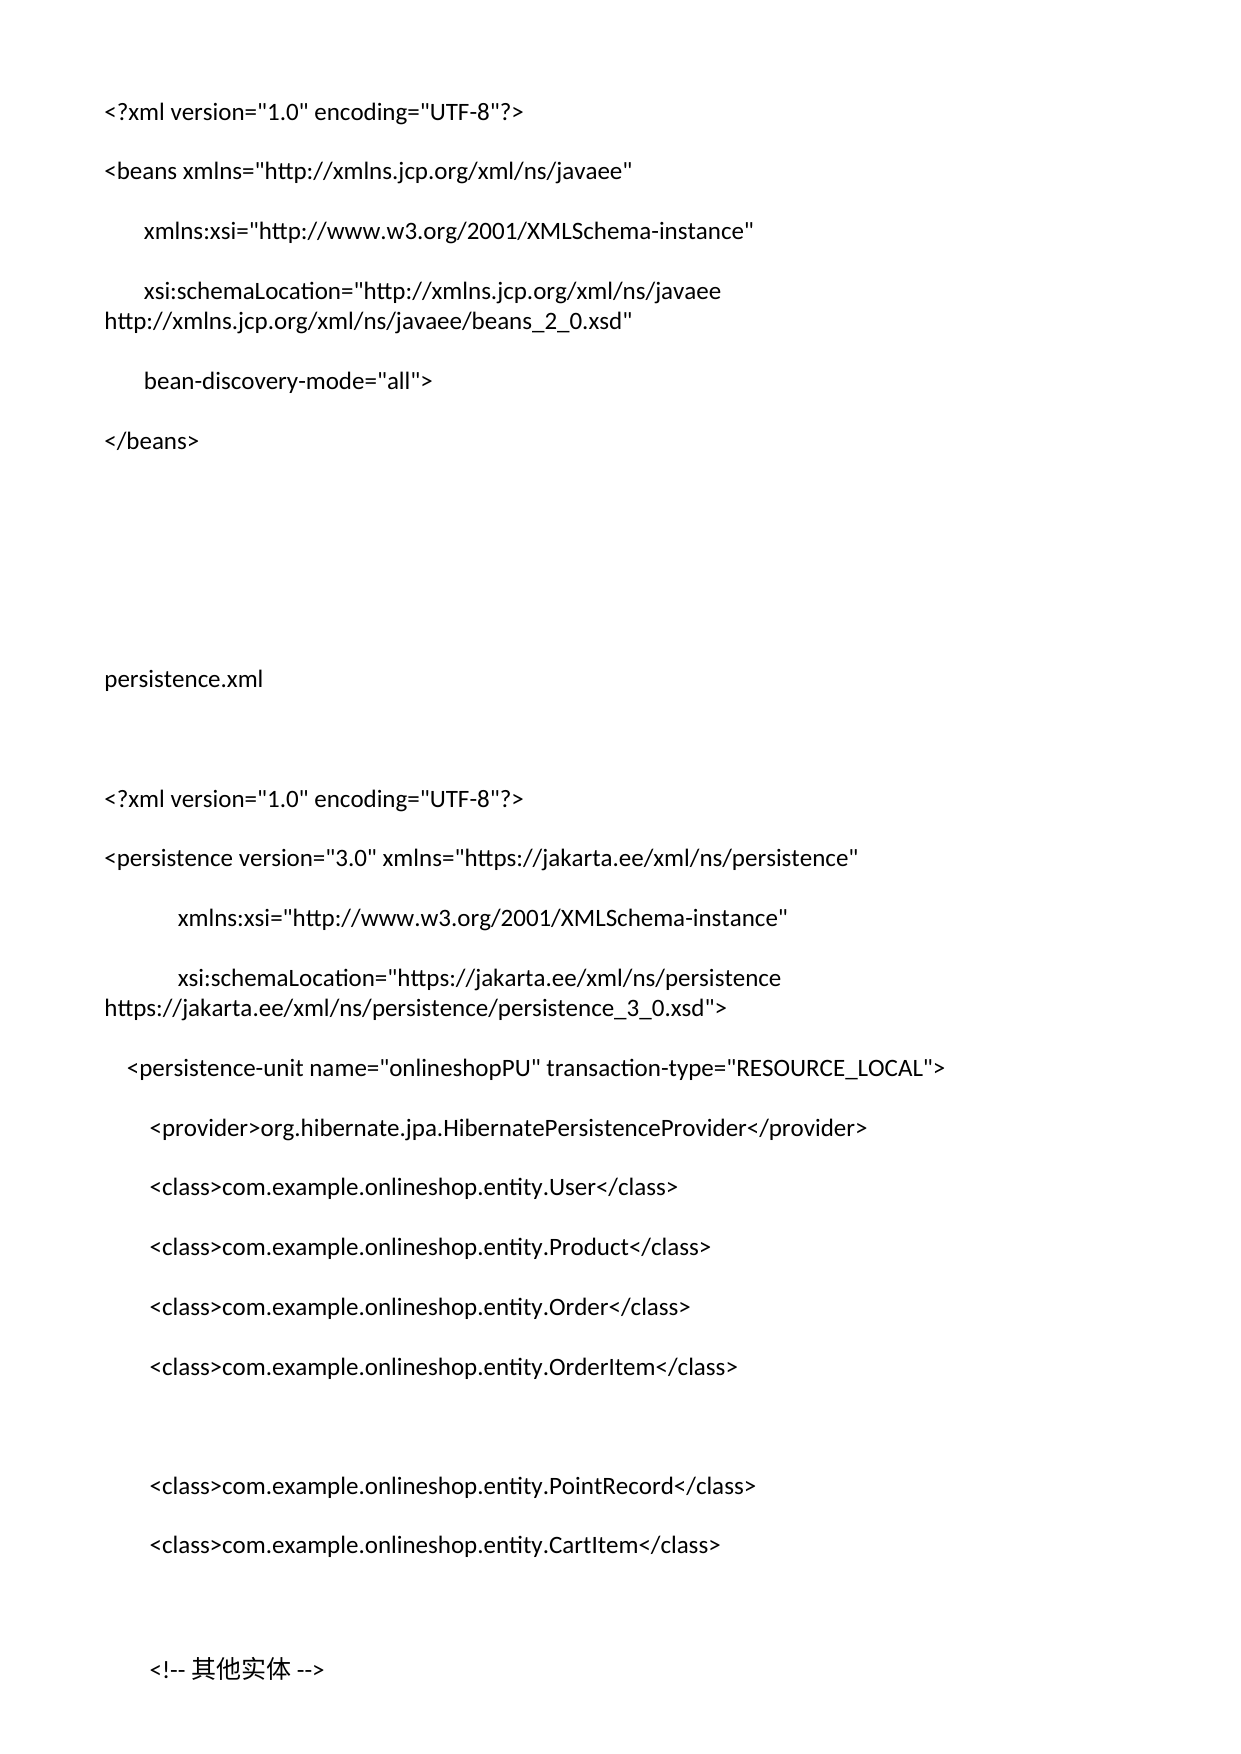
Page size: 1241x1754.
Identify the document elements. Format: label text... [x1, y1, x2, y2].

text <class>com.example.onlineshop.entity.PointRecord</class> [104, 1470, 1119, 1501]
text <class>com.example.onlineshop.entity.OrderItem</class> [104, 1351, 1119, 1381]
text <class>com.example.onlineshop.entity.User</class> [104, 1172, 1119, 1202]
text <persistence-unit name="onlineshopPU" transaction-type="RESOURCE_LOCAL"> [104, 1052, 1119, 1083]
text <class>com.example.onlineshop.entity.Product</class> [104, 1231, 1119, 1262]
text <class>com.example.onlineshop.entity.CartItem</class> [104, 1530, 1119, 1560]
text xmlns:xsi="http://www.w3.org/2001/XMLSchema-instance" [104, 902, 1119, 933]
text <?xml version="1.0" encoding="UTF-8"?> [104, 783, 1119, 813]
text <provider>org.hibernate.jpa.HibernatePersistenceProvider</provider> [104, 1112, 1119, 1142]
text <!-- 其他实体 --> [104, 1649, 1119, 1685]
text <class>com.example.onlineshop.entity.Order</class> [104, 1291, 1119, 1321]
text xsi:schemaLocation="https://jakarta.ee/xml/ns/persistence https://jakarta.ee/xml/ns/persistence/persistence_3_0.xsd"> [104, 962, 1119, 1023]
text <persistence version="3.0" xmlns="https://jakarta.ee/xml/ns/persistence" [104, 843, 1119, 873]
text xsi:schemaLocation="http://xmlns.jcp.org/xml/ns/javaee http://xmlns.jcp.org/xml/ns/javaee/beans_2_0.xsd" [104, 275, 1119, 336]
text bean-discovery-mode="all"> [104, 365, 1119, 396]
text <?xml version="1.0" encoding="UTF-8"?> [104, 96, 1119, 126]
text <beans xmlns="http://xmlns.jcp.org/xml/ns/javaee" [104, 156, 1119, 186]
text xmlns:xsi="http://www.w3.org/2001/XMLSchema-instance" [104, 215, 1119, 246]
text persistence.xml [104, 663, 1119, 694]
text </beans> [104, 425, 1119, 455]
